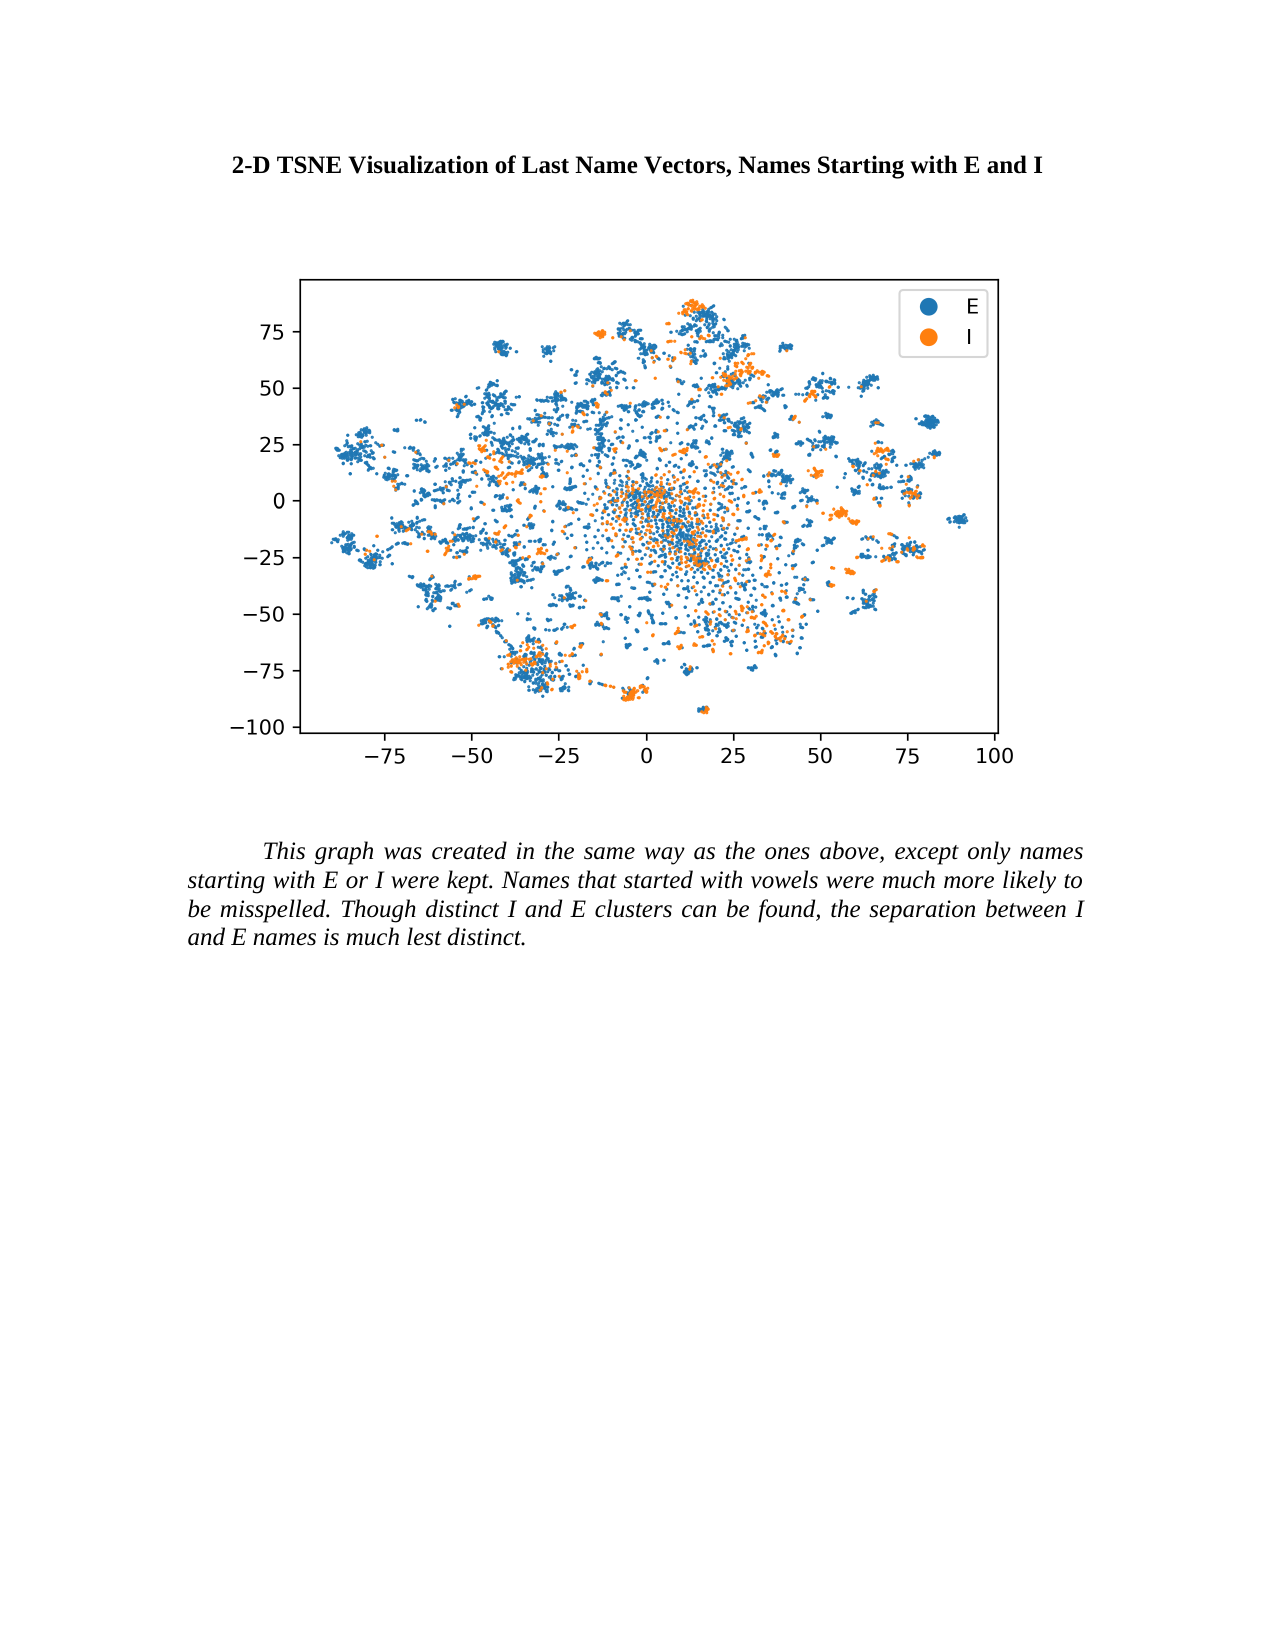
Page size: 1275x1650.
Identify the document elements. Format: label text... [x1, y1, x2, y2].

text This graph was created in the same way as the ones above, except only names starting with E or I were kept. Names that started with vowels were much more likely to be misspelled. Though distinct I and E clusters can be found, the separation between I and E names is much lest distinct. [187, 836, 1087, 951]
text 2-D TSNE Visualization of Last Name Vectors, Names Starting with E and I [187, 150, 1087, 179]
picture [187, 207, 1088, 808]
